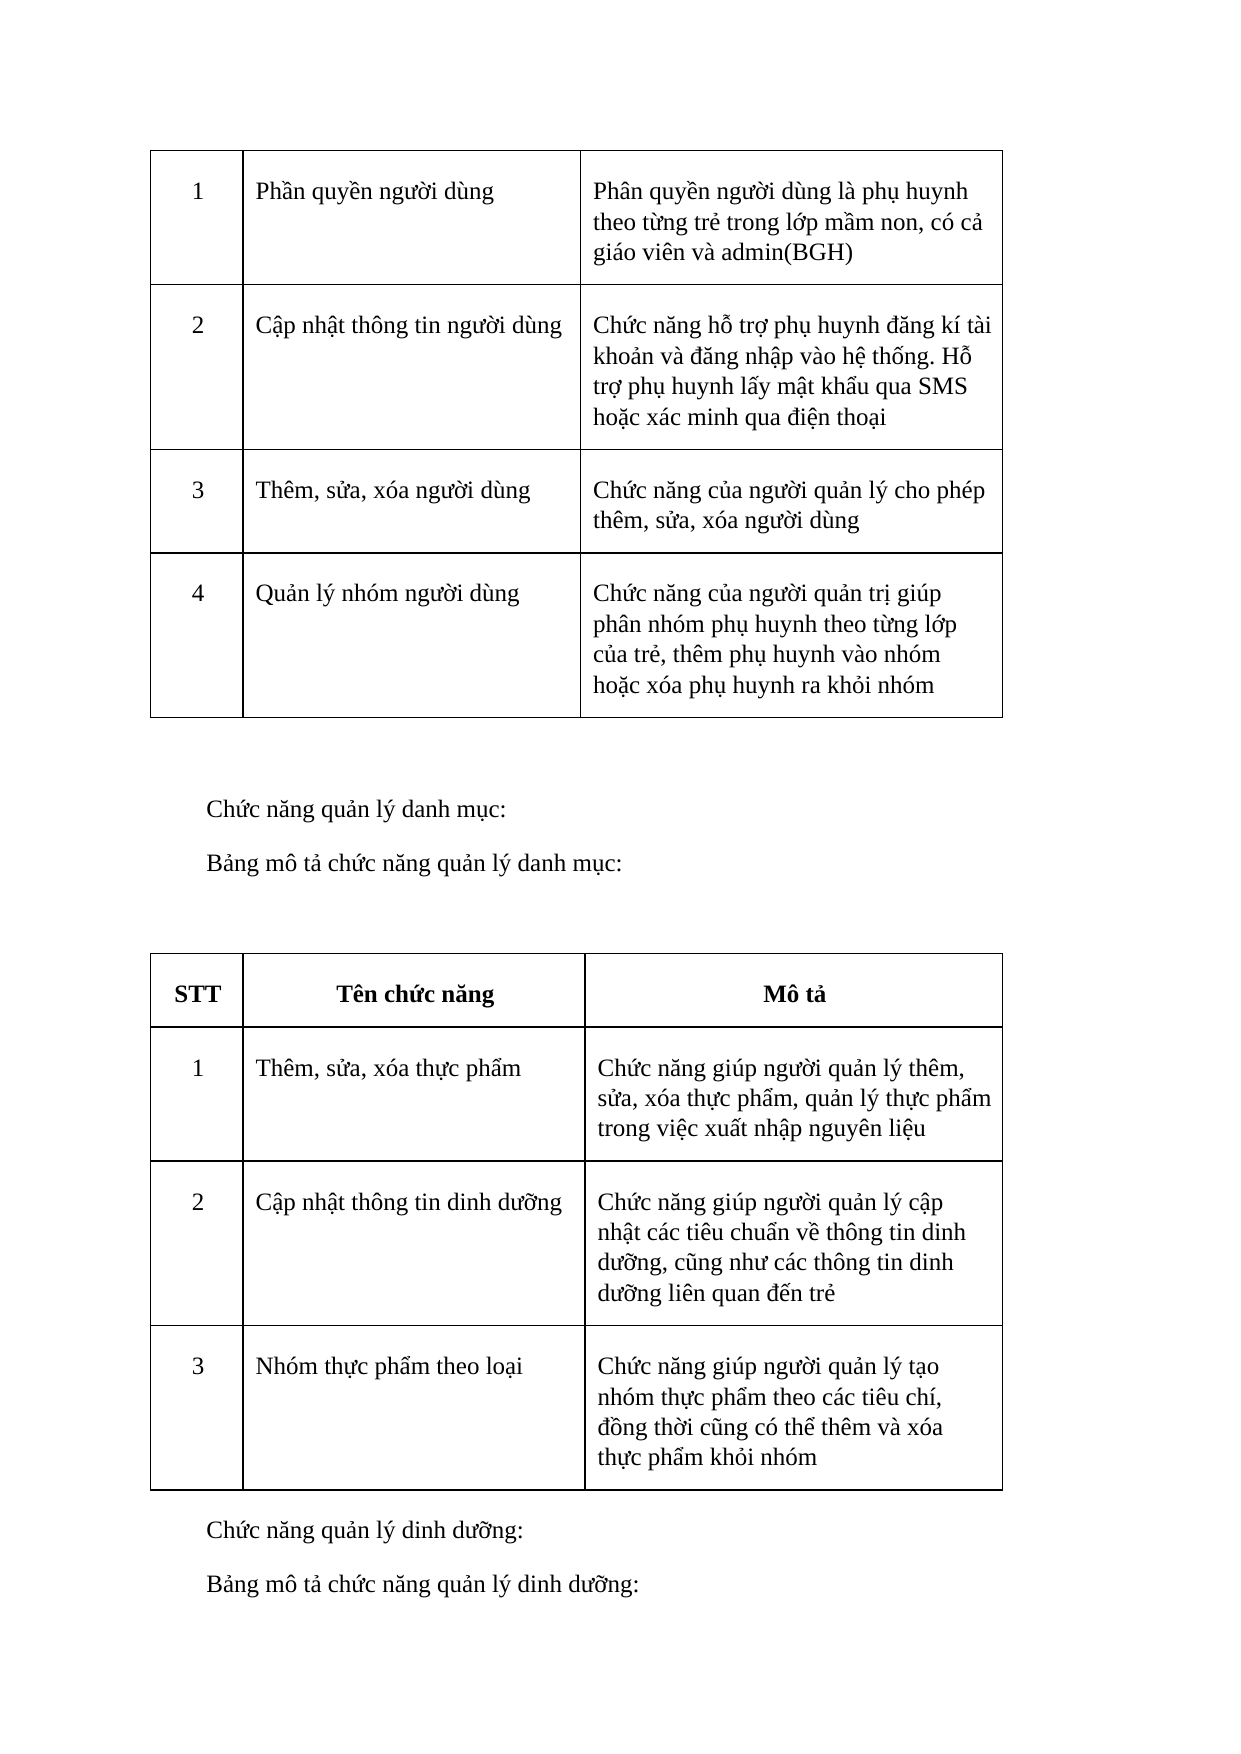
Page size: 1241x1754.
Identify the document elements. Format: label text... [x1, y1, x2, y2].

table_cell Chức năng giúp người quản lý cập nhật các tiêu chuẩn về thông tin dinh dưỡng, cũng như các thông tin dinh dưỡng liên quan đến trẻ [586, 1162, 1002, 1325]
table_cell 3 [151, 1326, 242, 1489]
table_cell 2 [151, 1162, 242, 1325]
table_cell Chức năng của người quản lý cho phép thêm, sửa, xóa người dùng [581, 450, 1002, 552]
table_cell Quản lý nhóm người dùng [244, 554, 580, 717]
table_cell Phần quyền người dùng [244, 151, 580, 284]
table_cell Chức năng hỗ trợ phụ huynh đăng kí tài khoản và đăng nhập vào hệ thống. Hỗ trợ phụ huynh lấy mật khẩu qua SMS hoặc xác minh qua điện thoại [581, 285, 1002, 448]
table_cell Phân quyền người dùng là phụ huynh theo từng trẻ trong lớp mầm non, có cả giáo viên và admin(BGH) [581, 151, 1002, 284]
table_cell Cập nhật thông tin dinh dưỡng [244, 1162, 584, 1325]
table_cell Thêm, sửa, xóa thực phẩm [244, 1028, 584, 1160]
table_cell 4 [151, 554, 242, 717]
table_cell 1 [151, 151, 242, 284]
table_cell 3 [151, 450, 242, 552]
table_header STT [151, 954, 242, 1026]
text Bảng mô tả chức năng quản lý dinh dưỡng: [206, 1569, 1090, 1598]
table_cell Thêm, sửa, xóa người dùng [244, 450, 580, 552]
table_cell Chức năng giúp người quản lý tạo nhóm thực phẩm theo các tiêu chí, đồng thời cũng có thể thêm và xóa thực phẩm khỏi nhóm [586, 1326, 1002, 1489]
text Bảng mô tả chức năng quản lý danh mục: [206, 848, 1090, 877]
text Chức năng quản lý danh mục: [206, 794, 1090, 823]
table_cell Chức năng giúp người quản lý thêm, sửa, xóa thực phẩm, quản lý thực phẩm trong việc xuất nhập nguyên liệu [586, 1028, 1002, 1160]
table_cell Chức năng của người quản trị giúp phân nhóm phụ huynh theo từng lớp của trẻ, thêm phụ huynh vào nhóm hoặc xóa phụ huynh ra khỏi nhóm [581, 554, 1002, 717]
table_cell Nhóm thực phẩm theo loại [244, 1326, 584, 1489]
table_cell 1 [151, 1028, 242, 1160]
table_cell 2 [151, 285, 242, 448]
table_cell Cập nhật thông tin người dùng [244, 285, 580, 448]
table_header Tên chức năng [244, 954, 584, 1026]
table_header Mô tả [586, 954, 1002, 1026]
text Chức năng quản lý dinh dưỡng: [206, 1516, 1090, 1544]
